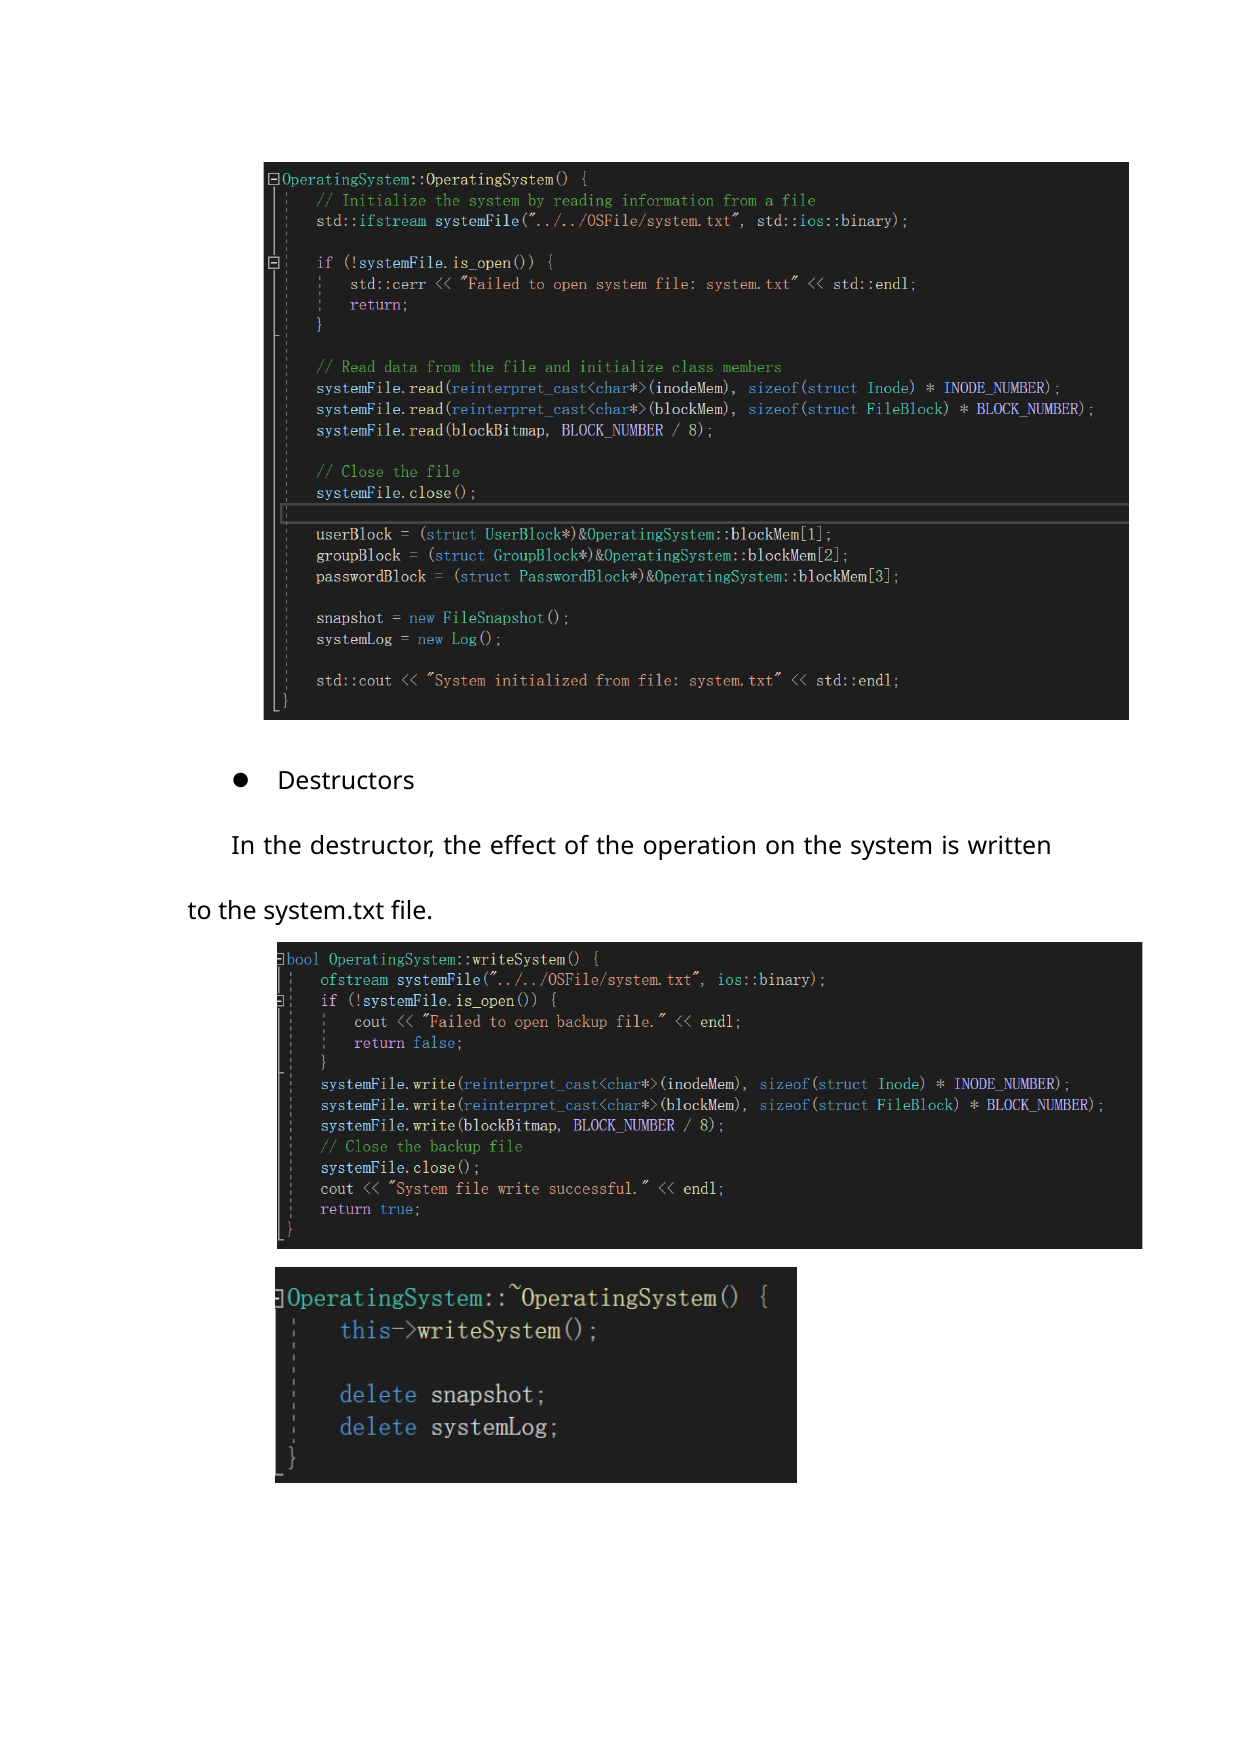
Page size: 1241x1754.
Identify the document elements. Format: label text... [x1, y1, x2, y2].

picture [263, 162, 1129, 720]
picture [277, 942, 1143, 1249]
text In the destructor, the effect of the operation on the system is written to the system.txt file. [187, 812, 1053, 942]
picture [275, 1267, 797, 1483]
list Destructors [231, 747, 1053, 812]
